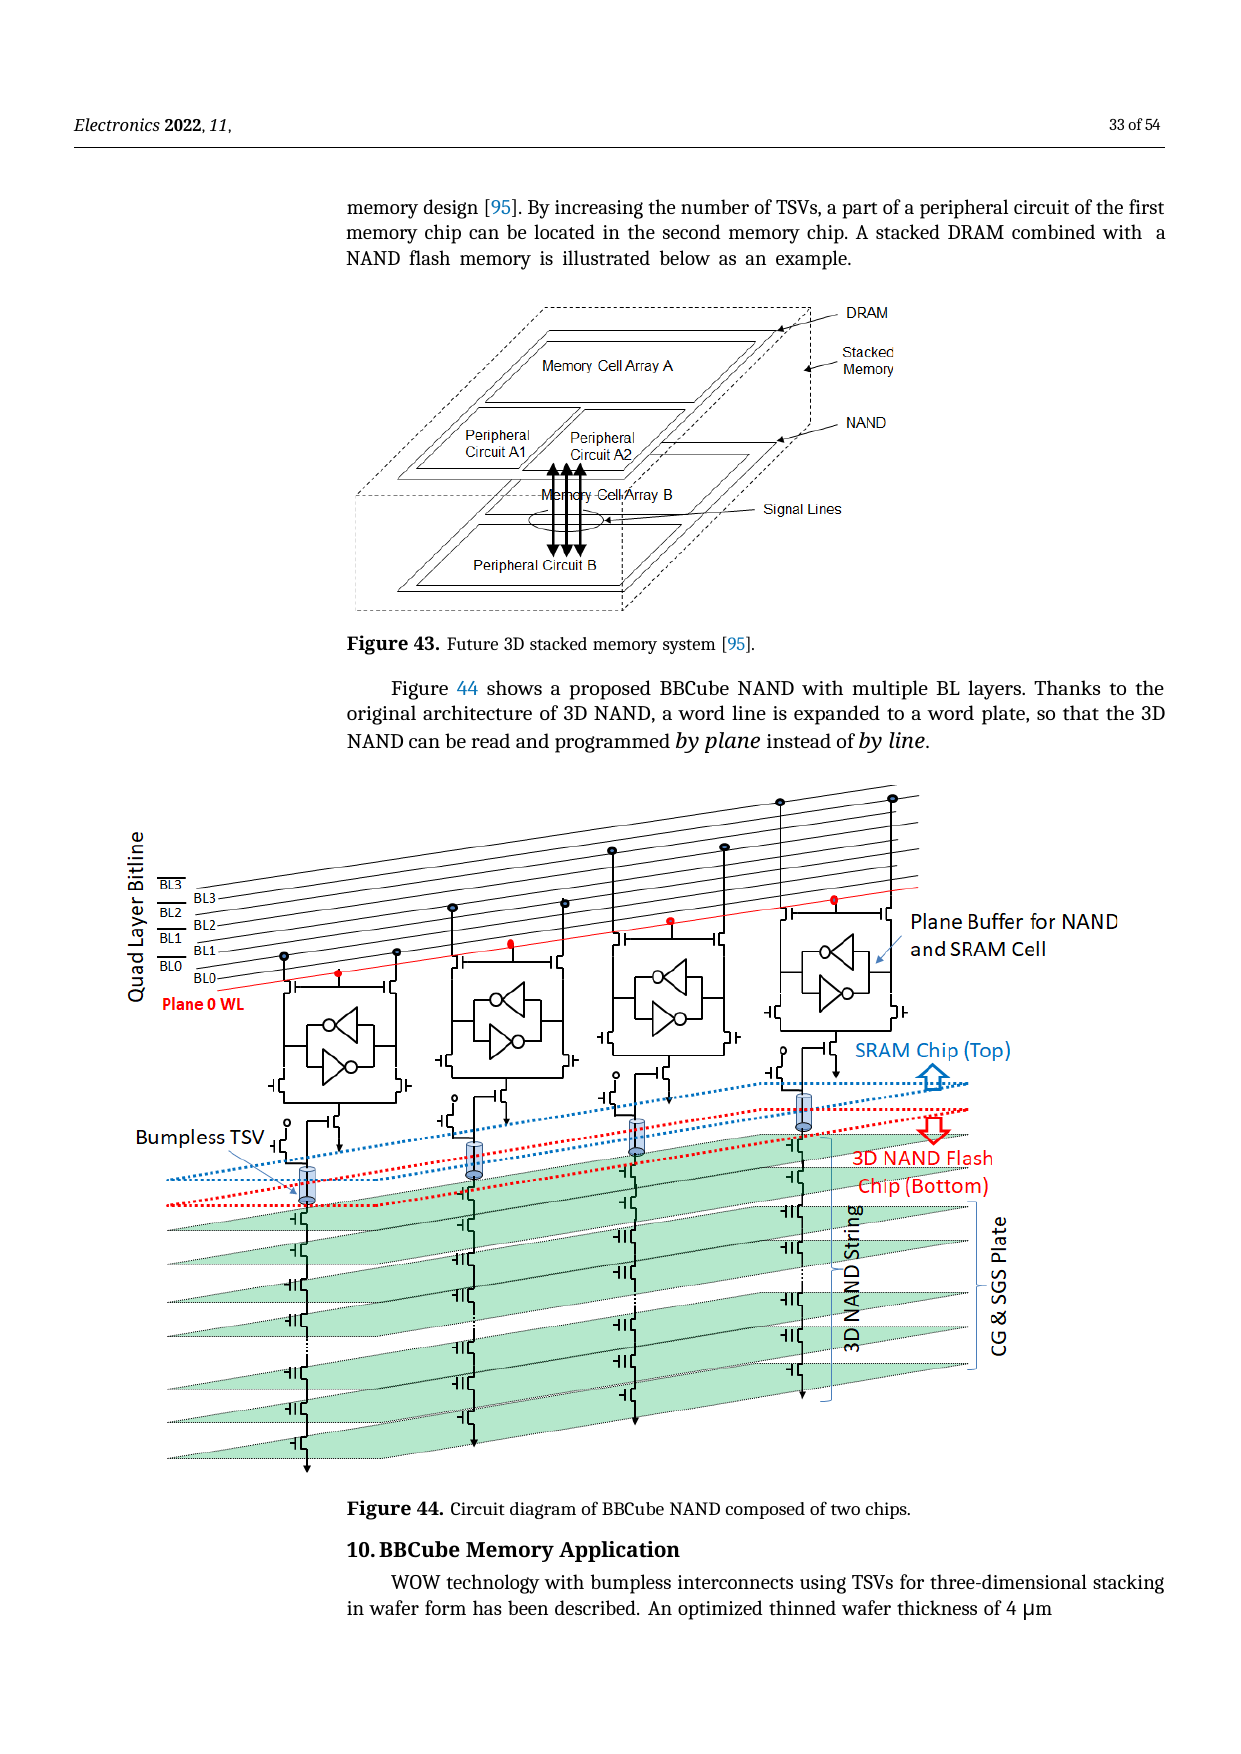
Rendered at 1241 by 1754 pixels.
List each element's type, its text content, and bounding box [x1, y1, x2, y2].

picture [355, 307, 894, 611]
text Figure 44. Circuit diagram of BBCube NAND composed of two chips. [347, 1495, 1182, 1521]
text Figure 44 shows a proposed BBCube NAND with multiple BL layers. Thanks to the original architecture of 3D NAND, a word line is expanded to a word plate, so that the 3D NAND can be read and programmed by plane instead of by line. [347, 677, 1166, 755]
text memory design [95]. By increasing the number of TSVs, a part of a peripheral circuit of the first memory chip can be located in the second memory chip. A stacked DRAM combined with a NAND flash memory is illustrated below as an example. [346, 196, 1166, 270]
text WOW technology with bumpless interconnects using TSVs for three-dimensional stacking in wafer form has been described. An optimized thinned wafer thickness of 4 µm [347, 1571, 1165, 1621]
picture [126, 785, 1118, 1473]
subtitle BBCube Memory Application [346, 1536, 1182, 1564]
